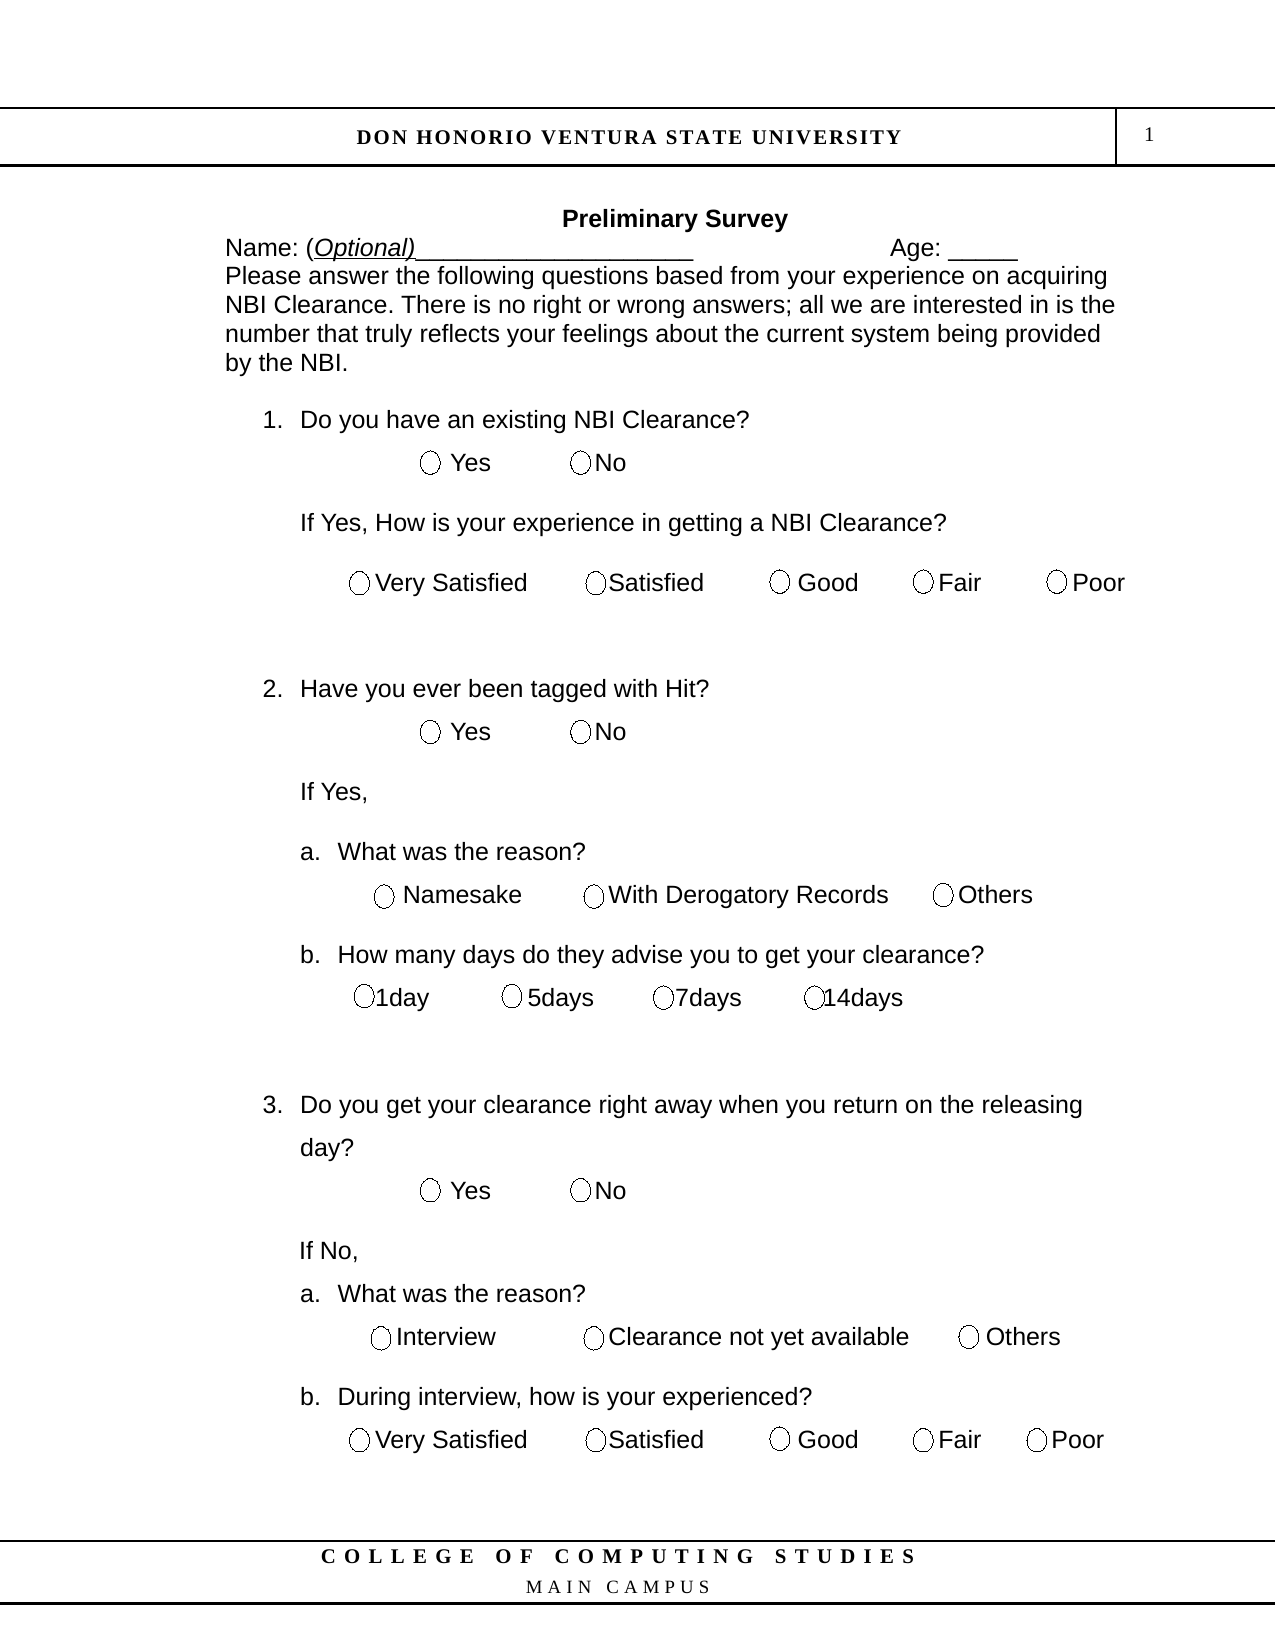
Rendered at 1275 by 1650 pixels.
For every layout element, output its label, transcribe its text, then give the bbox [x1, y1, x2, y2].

list During interview, how is your experienced? [300, 1382, 1125, 1410]
list Do you get your clearance right away when you return on the releasing day? [262, 1089, 1125, 1161]
list What was the reason? [300, 1279, 1125, 1307]
text Please answer the following questions based from your experience on acquiring NBI Clearance. There is no right or wrong answers; all we are interested in is the number that truly reflects your feelings about the current system being provided by the NBI. [225, 261, 1125, 376]
list If Yes, How is your experience in getting a NBI Clearance? [300, 508, 1125, 537]
list Have you ever been tagged with Hit? [262, 674, 1125, 703]
text Name: (Optional)____________________ Age: _____ [225, 232, 1125, 261]
list Namesake With Derogatory Records Others [375, 880, 1125, 909]
list What was the reason? [300, 837, 1125, 866]
list Yes No [375, 448, 1125, 477]
list 1day 5days 7days 14days [337, 983, 1125, 1012]
list Very Satisfied Satisfied Good Fair Poor [300, 568, 1125, 596]
list If Yes, [300, 777, 1125, 806]
list Interview Clearance not yet available Others [337, 1322, 1125, 1351]
text Preliminary Survey [225, 204, 1125, 232]
list Do you have an existing NBI Clearance? [262, 405, 1125, 434]
list Very Satisfied Satisfied Good Fair Poor [337, 1425, 1125, 1453]
list How many days do they advise you to get your clearance? [300, 940, 1125, 969]
list Yes No [375, 717, 1125, 746]
list Yes No [375, 1176, 1125, 1204]
text If No, [225, 1236, 1125, 1264]
